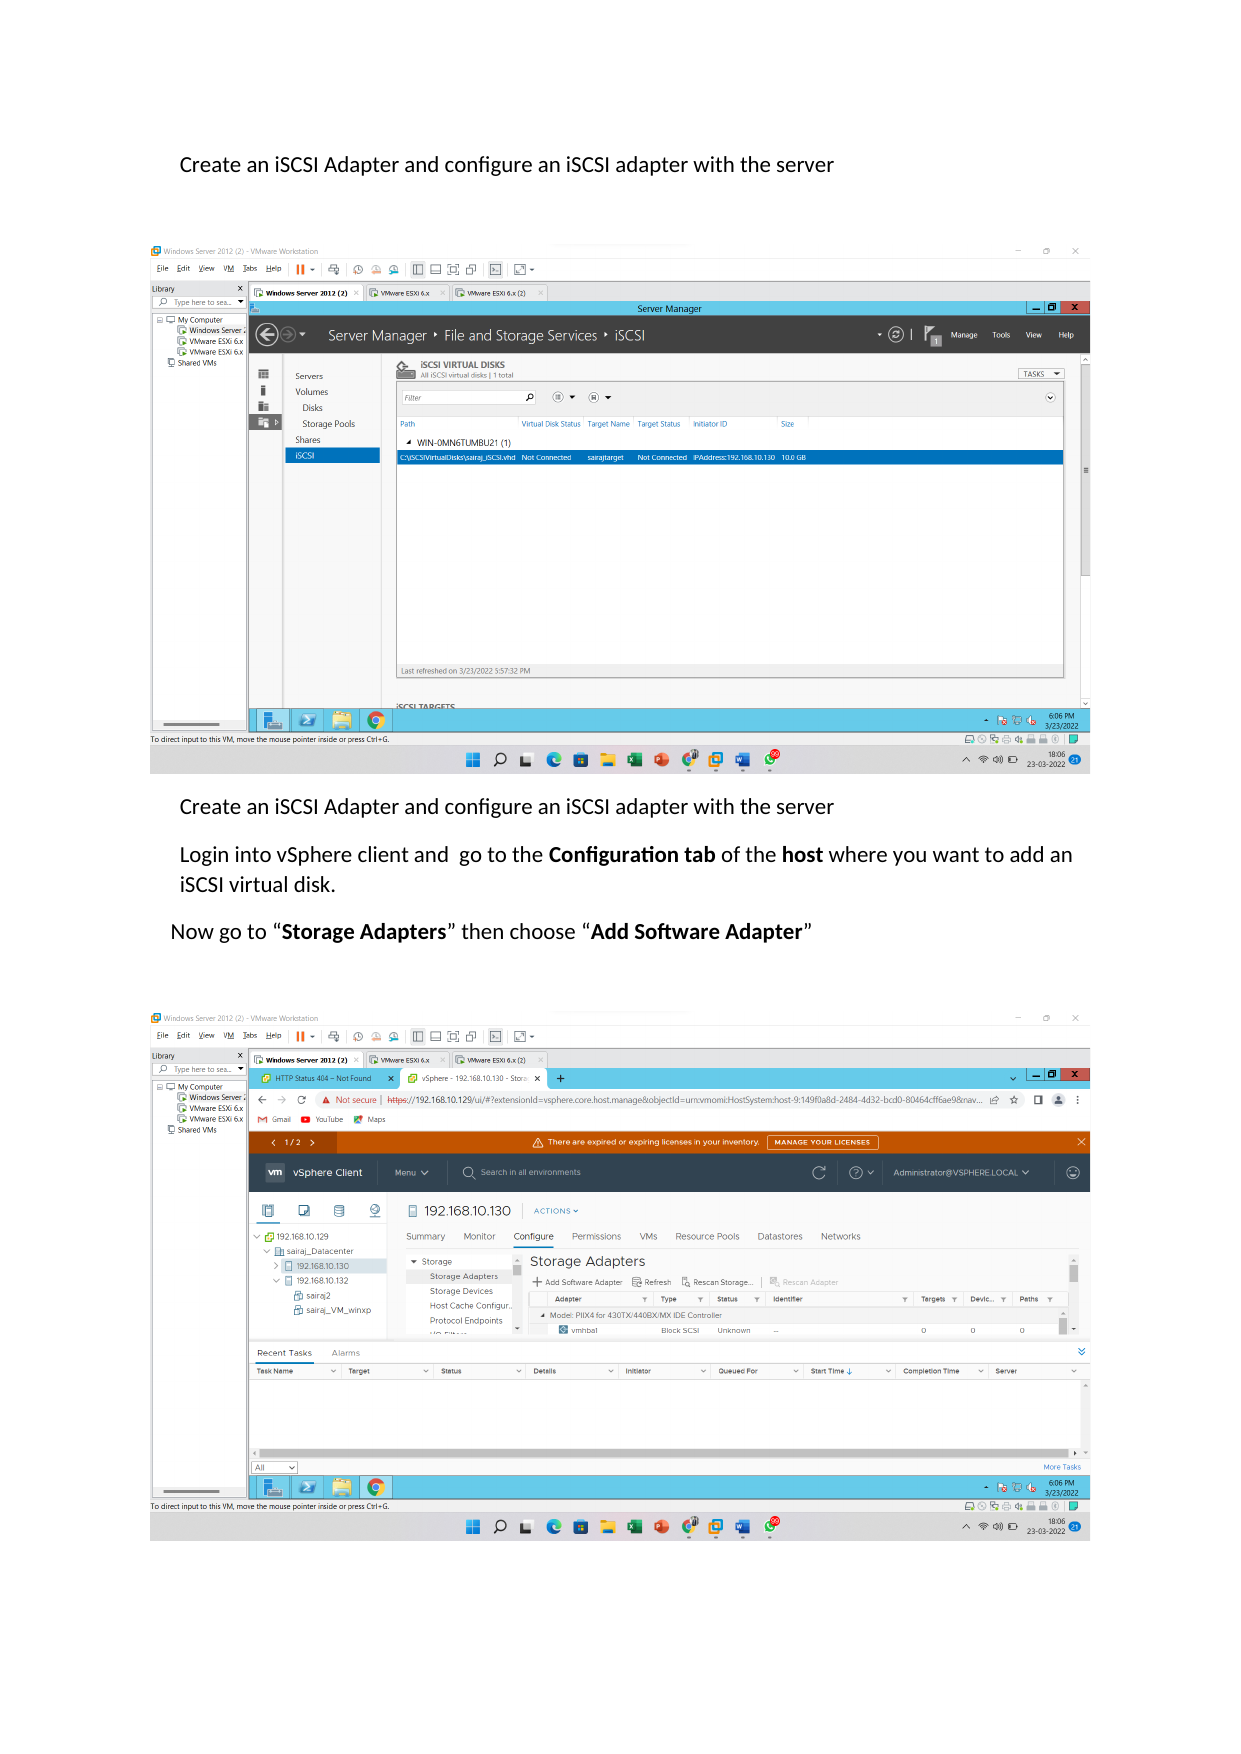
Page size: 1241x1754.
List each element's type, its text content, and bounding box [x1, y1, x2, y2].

text Create an iSCSI Adapter and configure an iSCSI adapter with the server [179, 150, 1090, 178]
picture [150, 244, 1091, 774]
text Now go to “Storage Adapters” then choose “Add Software Adapter” [150, 917, 1090, 946]
text Login into vSphere client and go to the Configuration tab of the host where you want to add an iSCSI virtual disk. [179, 840, 1090, 899]
text Create an iSCSI Adapter and configure an iSCSI adapter with the server [179, 792, 1090, 821]
picture [150, 1011, 1091, 1541]
